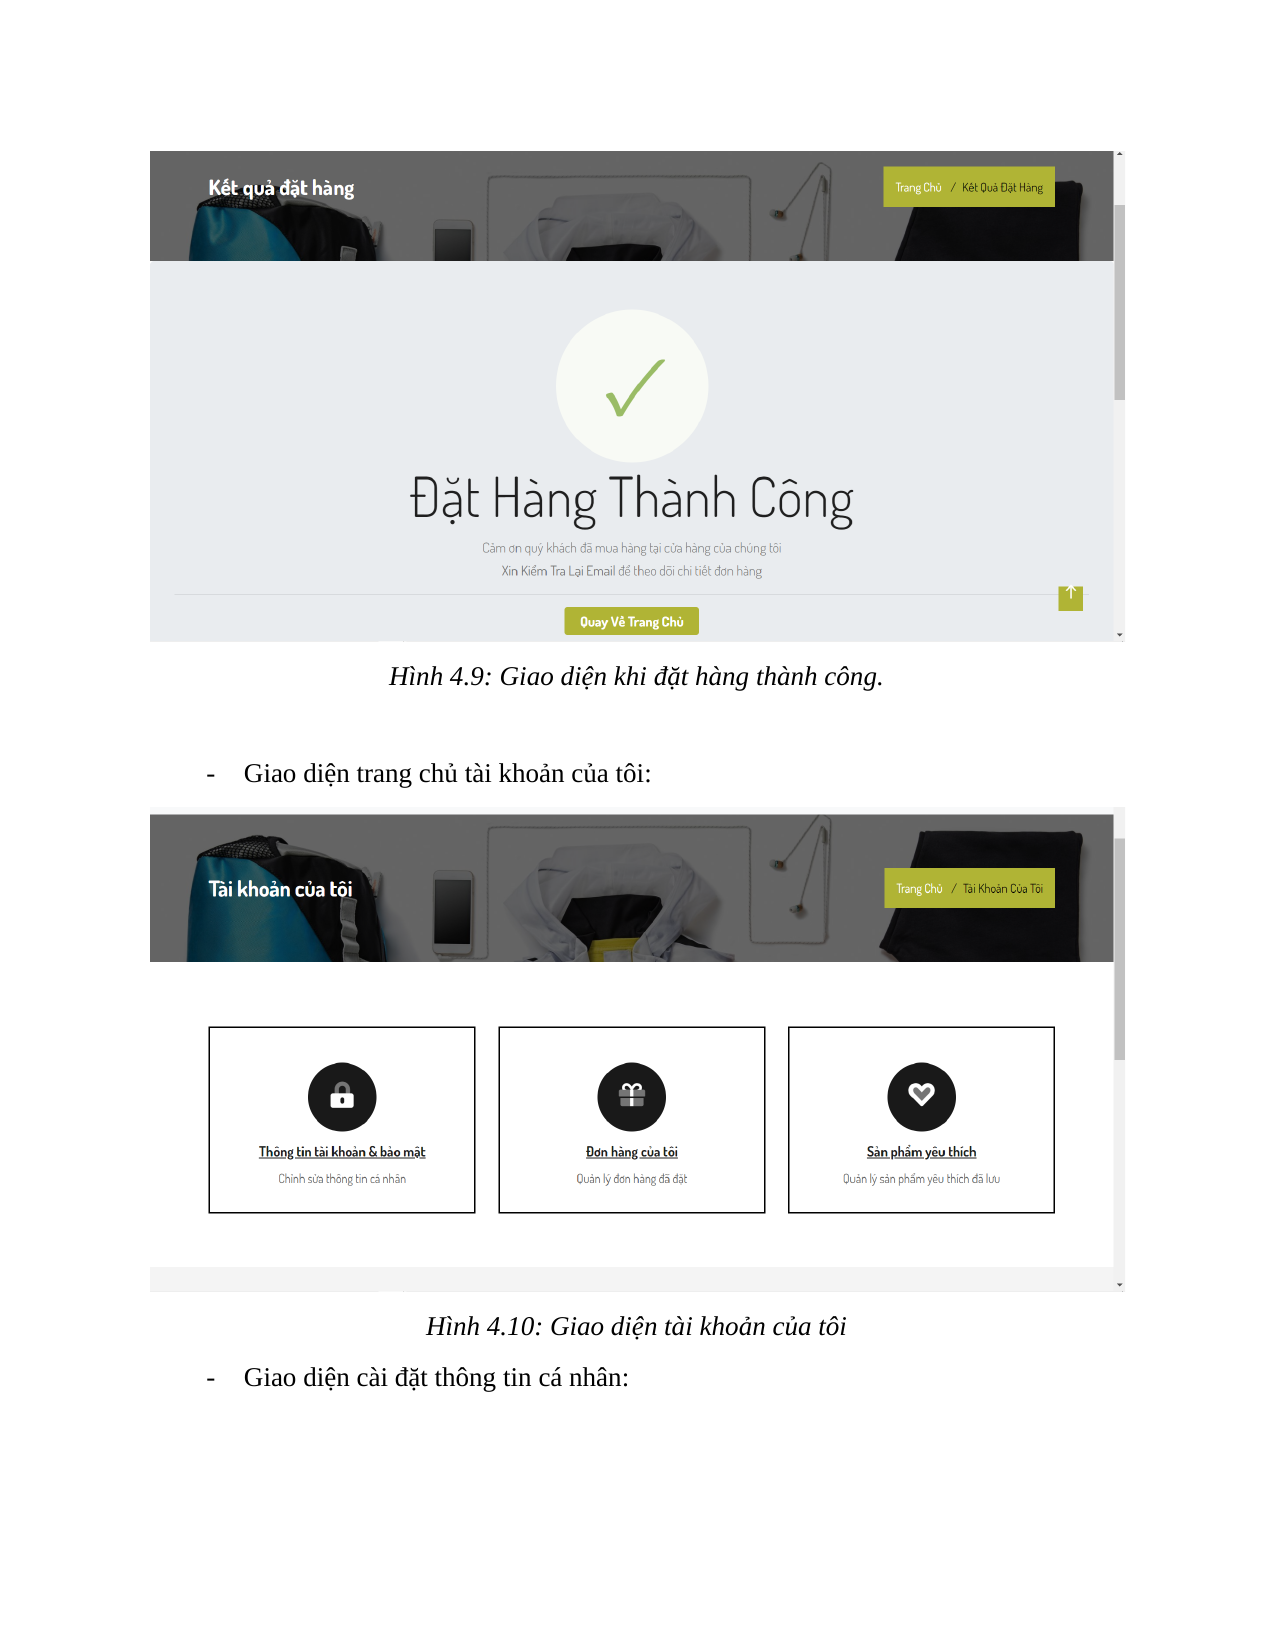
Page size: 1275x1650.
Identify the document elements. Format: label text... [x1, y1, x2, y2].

picture [150, 807, 1125, 1292]
list Giao diện cài đặt thông tin cá nhân: [206, 1361, 1125, 1392]
list Giao diện trang chủ tài khoản của tôi: [206, 757, 1125, 788]
text Hình 4.9: Giao diện khi đặt hàng thành công. [150, 660, 1125, 691]
text Hình 4.10: Giao diện tài khoản của tôi [150, 1310, 1125, 1342]
picture [150, 151, 1125, 642]
